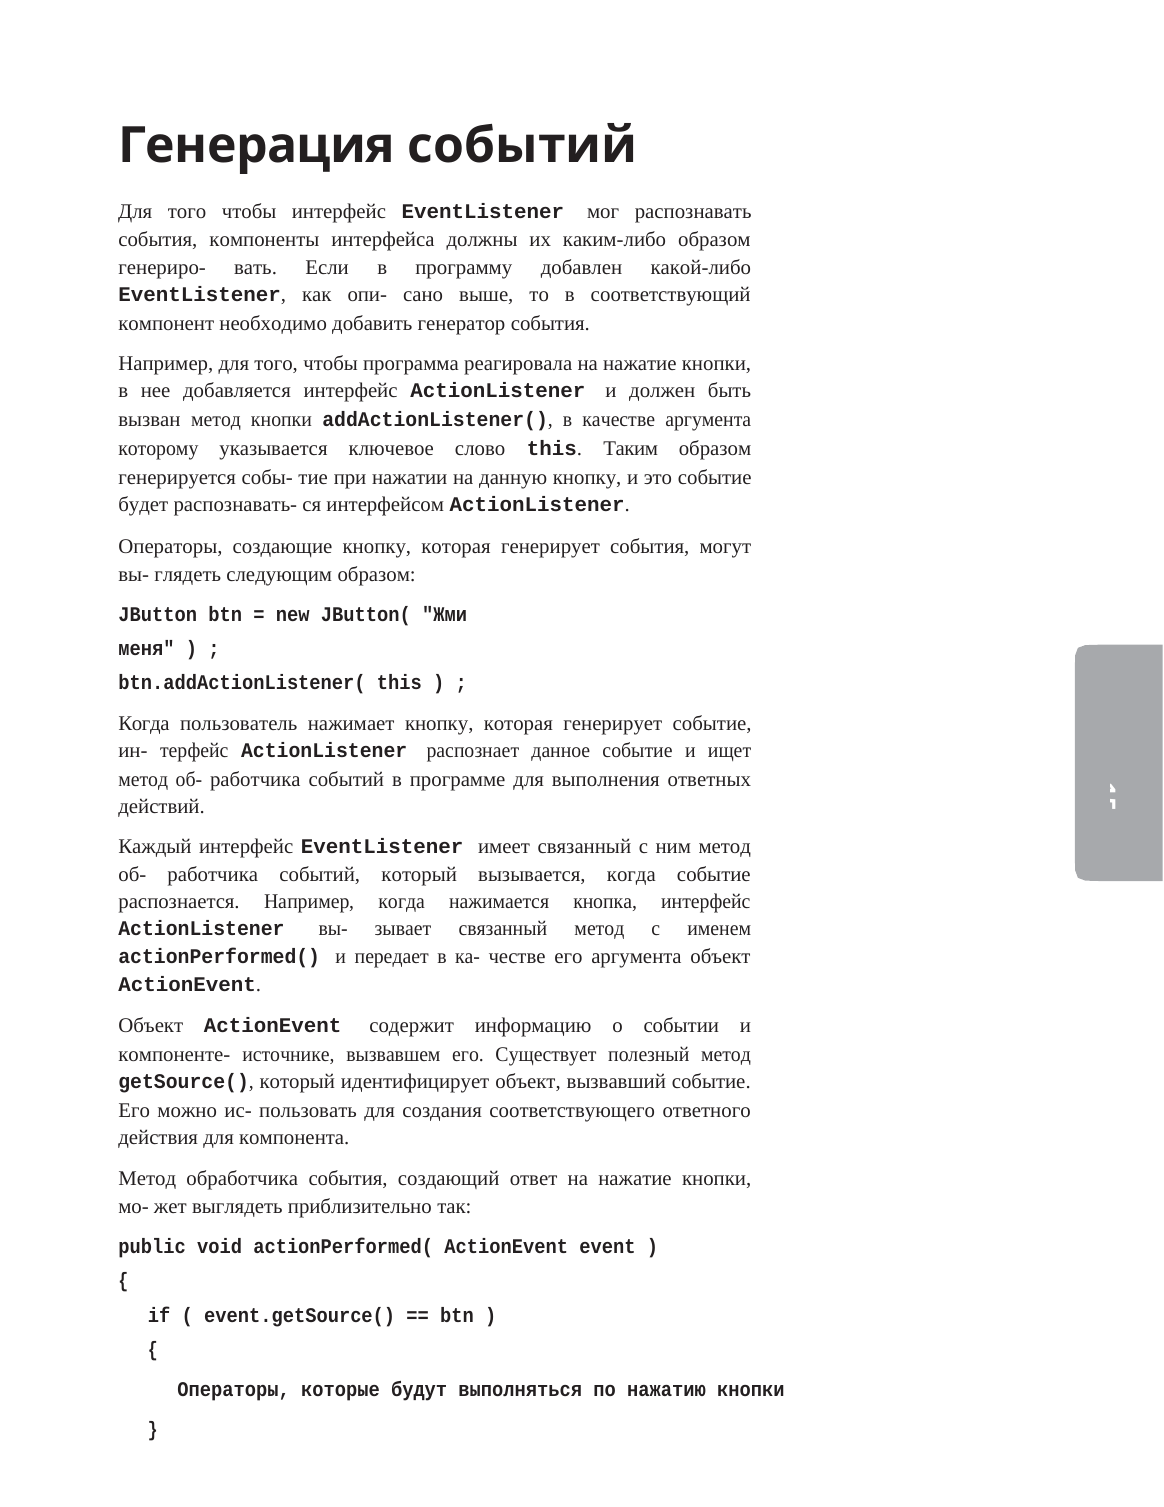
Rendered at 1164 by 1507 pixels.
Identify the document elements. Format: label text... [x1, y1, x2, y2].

subtitle JButton btn = new JButton( "Жми меня" ) ; btn.addActionListener( this ) ; [118, 604, 531, 696]
text Для того чтобы интерфейс EventListener мог распознавать события, компоненты интерфейса должны их каким-либо образом генериро- вать. Если в программу добавлен какой-либо EventListener, как опи- сано выше, то в соответствующий компонент необходимо добавить генератор события. [118, 198, 751, 335]
text Когда пользователь нажимает кнопку, которая генерирует событие, ин- терфейс ActionListener распознает данное событие и ищет метод об- работчика событий в программе для выполнения ответных действий. [118, 711, 751, 818]
subtitle Операторы, которые будут выполняться по нажатию кнопки [177, 1379, 1163, 1403]
subtitle public void actionPerformed( ActionEvent event ) [118, 1236, 1163, 1260]
text Операторы, создающие кнопку, которая генерирует события, могут вы- глядеть следующим образом: [118, 533, 751, 586]
text Например, для того, чтобы программа реагировала на нажатие кнопки, в нее добавляется интерфейс ActionListener и должен быть вызван метод кнопки addActionListener(), в качестве аргумента которому указывается ключевое слово this. Таким образом генерируется собы- тие при нажатии на данную кнопку, и это событие будет распознавать- ся интерфейсом ActionListener. [118, 351, 751, 518]
text Метод обработчика события, создающий ответ на нажатие кнопки, мо- жет выглядеть приблизительно так: [118, 1166, 751, 1218]
text Объект ActionEvent содержит информацию о событии и компоненте- источнике, вызвавшем его. Существует полезный метод getSource(), который идентифицирует объект, вызвавший событие. Его можно ис- пользовать для создания соответствующего ответного действия для компонента. [118, 1013, 751, 1149]
subtitle } [148, 1419, 1163, 1443]
subtitle if ( event.getSource() == btn ) [148, 1305, 1163, 1328]
text Каждый интерфейс EventListener имеет связанный с ним метод об- работчика событий, который вызывается, когда событие распознается. Например, когда нажимается кнопка, интерфейс ActionListener вы- зывает связанный метод с именем actionPerformed() и передает в ка- честве его аргумента объект ActionEvent. [118, 834, 751, 998]
subtitle { [148, 1339, 1163, 1363]
text Генерация событий [118, 109, 1163, 177]
subtitle { [118, 1271, 1163, 1294]
